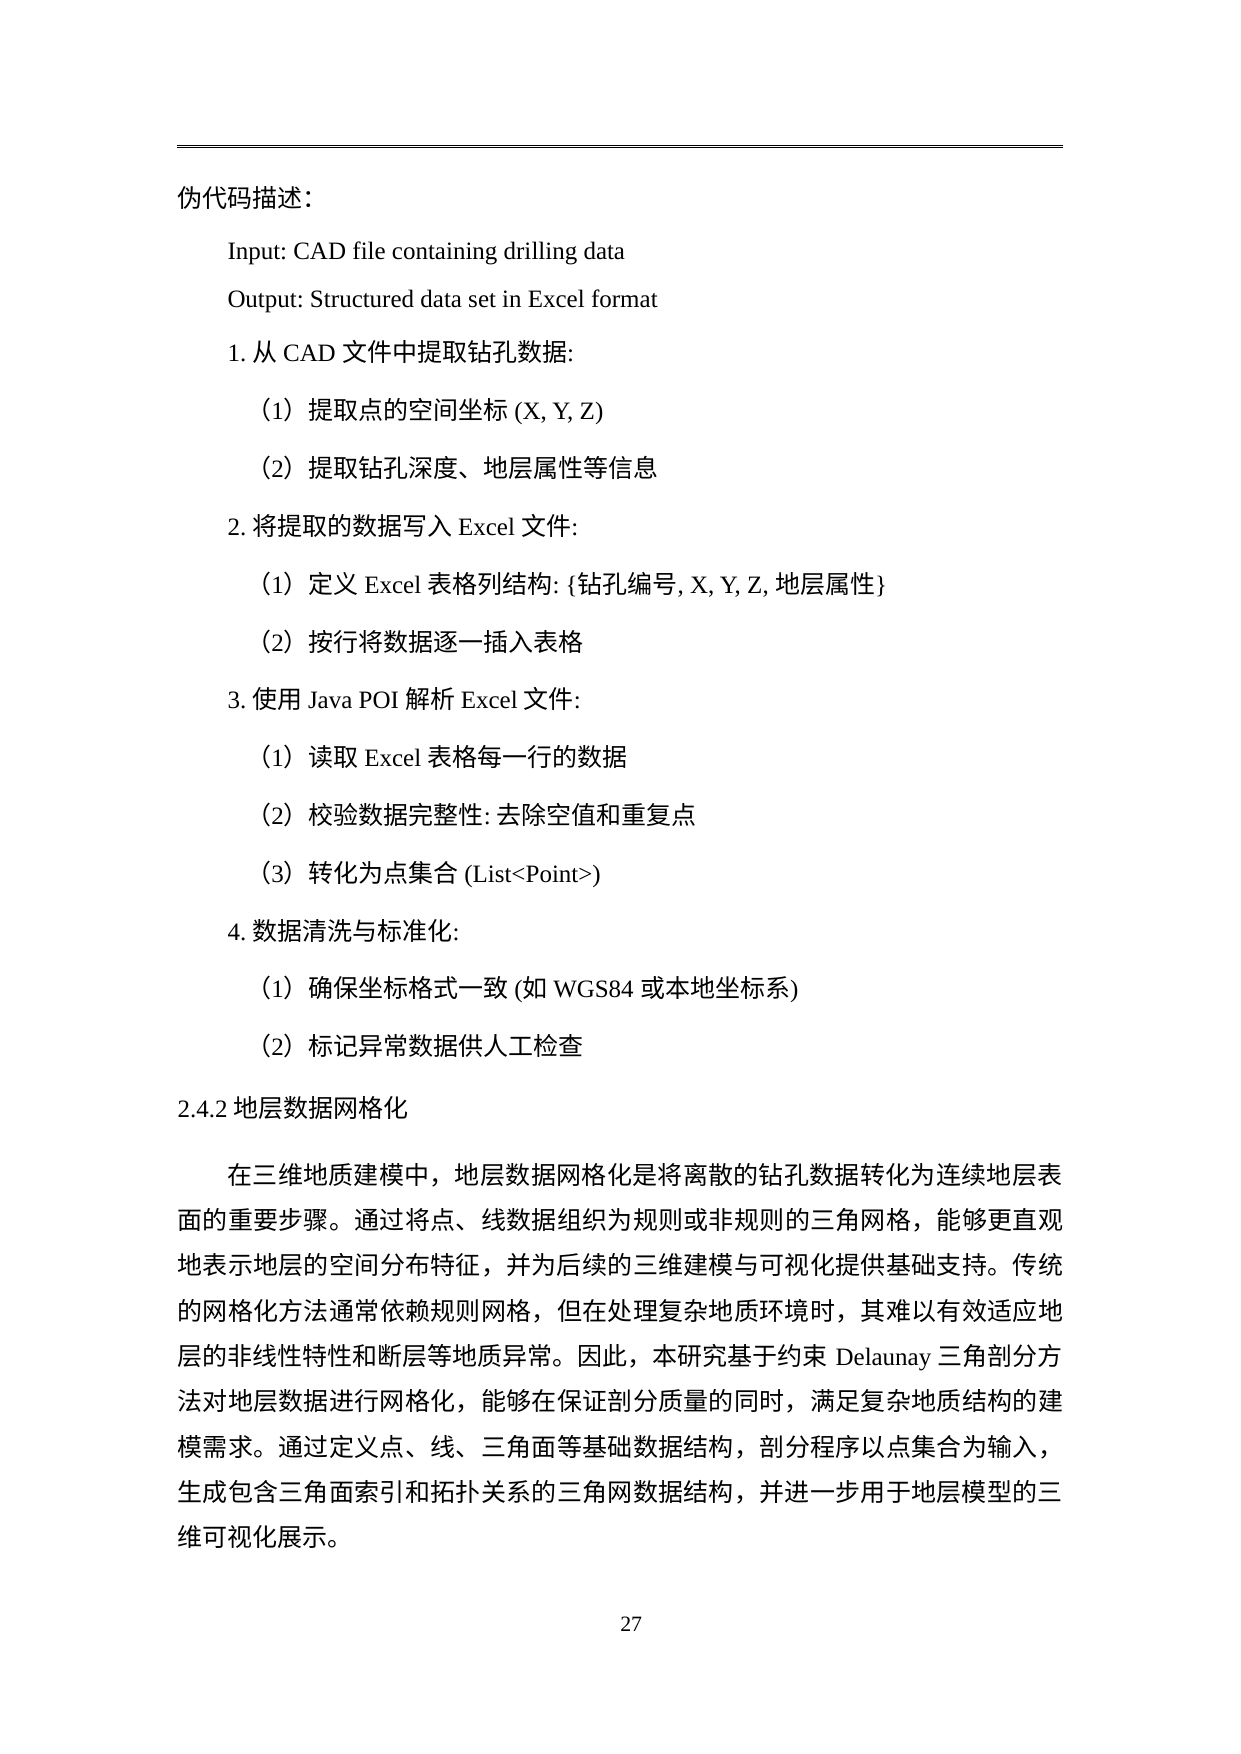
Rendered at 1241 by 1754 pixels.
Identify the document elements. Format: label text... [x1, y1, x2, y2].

text （3）转化为点集合 (List<Point>) [177, 853, 1063, 889]
text 在三维地质建模中，地层数据网格化是将离散的钻孔数据转化为连续地层表面的重要步骤。通过将点、线数据组织为规则或非规则的三角网格，能够更直观地表示地层的空间分布特征，并为后续的三维建模与可视化提供基础支持。传统的网格化方法通常依赖规则网格，但在处理复杂地质环境时，其难以有效适应地层的非线性特性和断层等地质异常。因此，本研究基于约束 Delaunay 三角剖分方法对地层数据进行网格化，能够在保证剖分质量的同时，满足复杂地质结构的建模需求。通过定义点、线、三角面等基础数据结构，剖分程序以点集合为输入，生成包含三角面索引和拓扑关系的三角网数据结构，并进一步用于地层模型的三维可视化展示。 [177, 1155, 1063, 1554]
text 2.4.2 地层数据网格化 [177, 1088, 1063, 1124]
text 2. 将提取的数据写入 Excel 文件: [177, 506, 1063, 543]
text （2）提取钻孔深度、地层属性等信息 [177, 448, 1063, 485]
text 伪代码描述： [177, 178, 1063, 214]
text （2）标记异常数据供人工检查 [177, 1027, 1063, 1063]
text 3. 使用 Java POI 解析 Excel 文件: [177, 680, 1063, 716]
text 1. 从 CAD 文件中提取钻孔数据: [177, 333, 1063, 369]
text （2）校验数据完整性: 去除空值和重复点 [177, 795, 1063, 832]
text Output: Structured data set in Excel format [177, 284, 1063, 313]
text （1）定义 Excel 表格列结构: {钻孔编号, X, Y, Z, 地层属性} [177, 564, 1063, 600]
text （1）提取点的空间坐标 (X, Y, Z) [177, 391, 1063, 427]
text （1）读取 Excel 表格每一行的数据 [177, 738, 1063, 774]
text Input: CAD file containing drilling data [177, 236, 1063, 265]
text （1）确保坐标格式一致 (如 WGS84 或本地坐标系) [177, 969, 1063, 1005]
text （2）按行将数据逐一插入表格 [177, 622, 1063, 658]
text 4. 数据清洗与标准化: [177, 911, 1063, 947]
